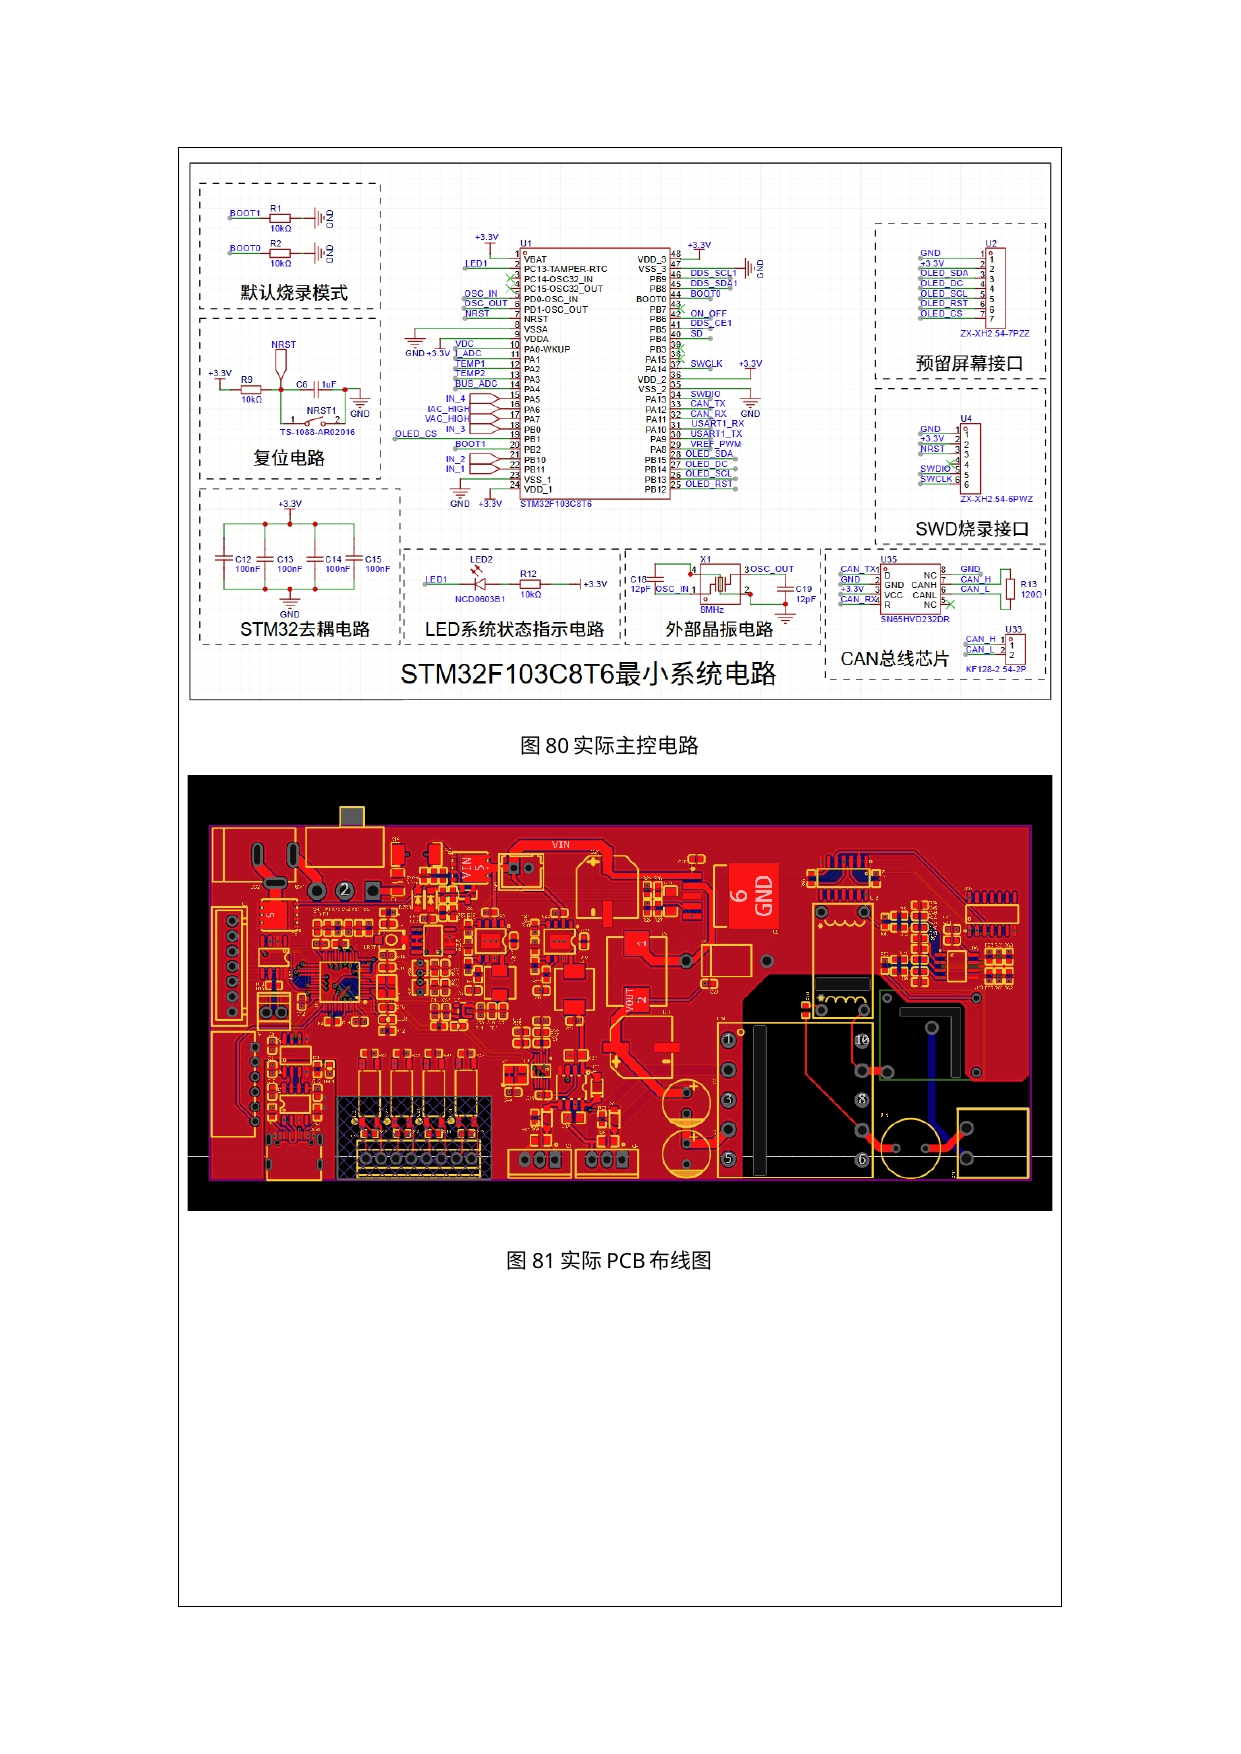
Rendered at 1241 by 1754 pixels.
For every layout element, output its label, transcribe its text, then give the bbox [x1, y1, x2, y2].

text 图 80 实际主控电路 [187, 728, 1031, 760]
picture [187, 162, 1052, 703]
picture [187, 775, 1053, 1211]
text 图 81 实际PCB布线图 [187, 1244, 1031, 1276]
